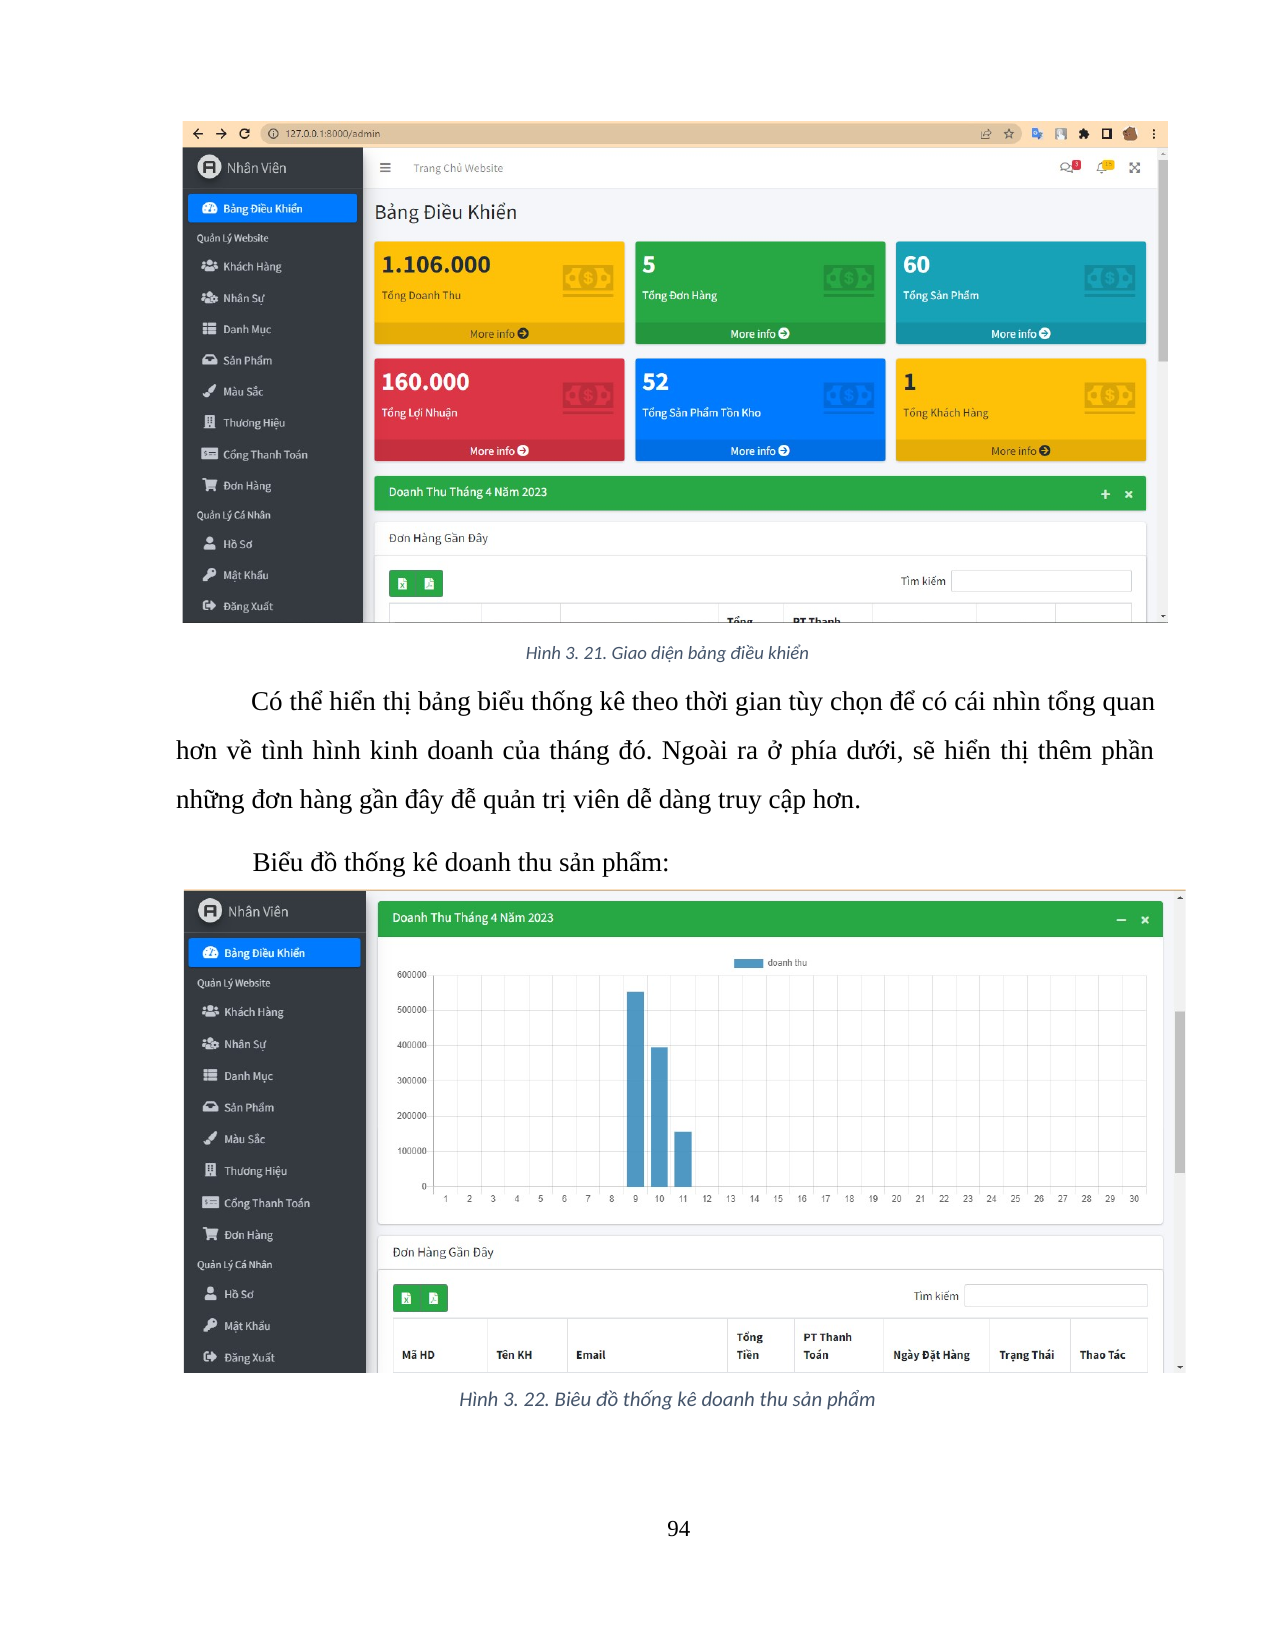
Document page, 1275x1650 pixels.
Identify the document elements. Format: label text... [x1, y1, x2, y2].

picture [183, 889, 1186, 1373]
text Hình 3. 22. Biêu đồ thống kê doanh thu sản phẩm [254, 1386, 1080, 1412]
picture [182, 121, 1168, 623]
text Biểu đồ thống kê doanh thu sản phẩm: [252, 846, 1170, 877]
text Hình 3. 21. Giao diện bảng điều khiển [177, 641, 1157, 664]
text Có thể hiển thị bảng biểu thống kê theo thời gian tùy chọn để có cái nhìn tổng quan hơn về tình hình kinh doanh của tháng đó. Ngoài ra ở phía dưới, sẽ hiển thị thêm phần những đơn hàng gần đây đễ quản trị viên dễ dàng truy cập hơn. [176, 685, 1157, 814]
